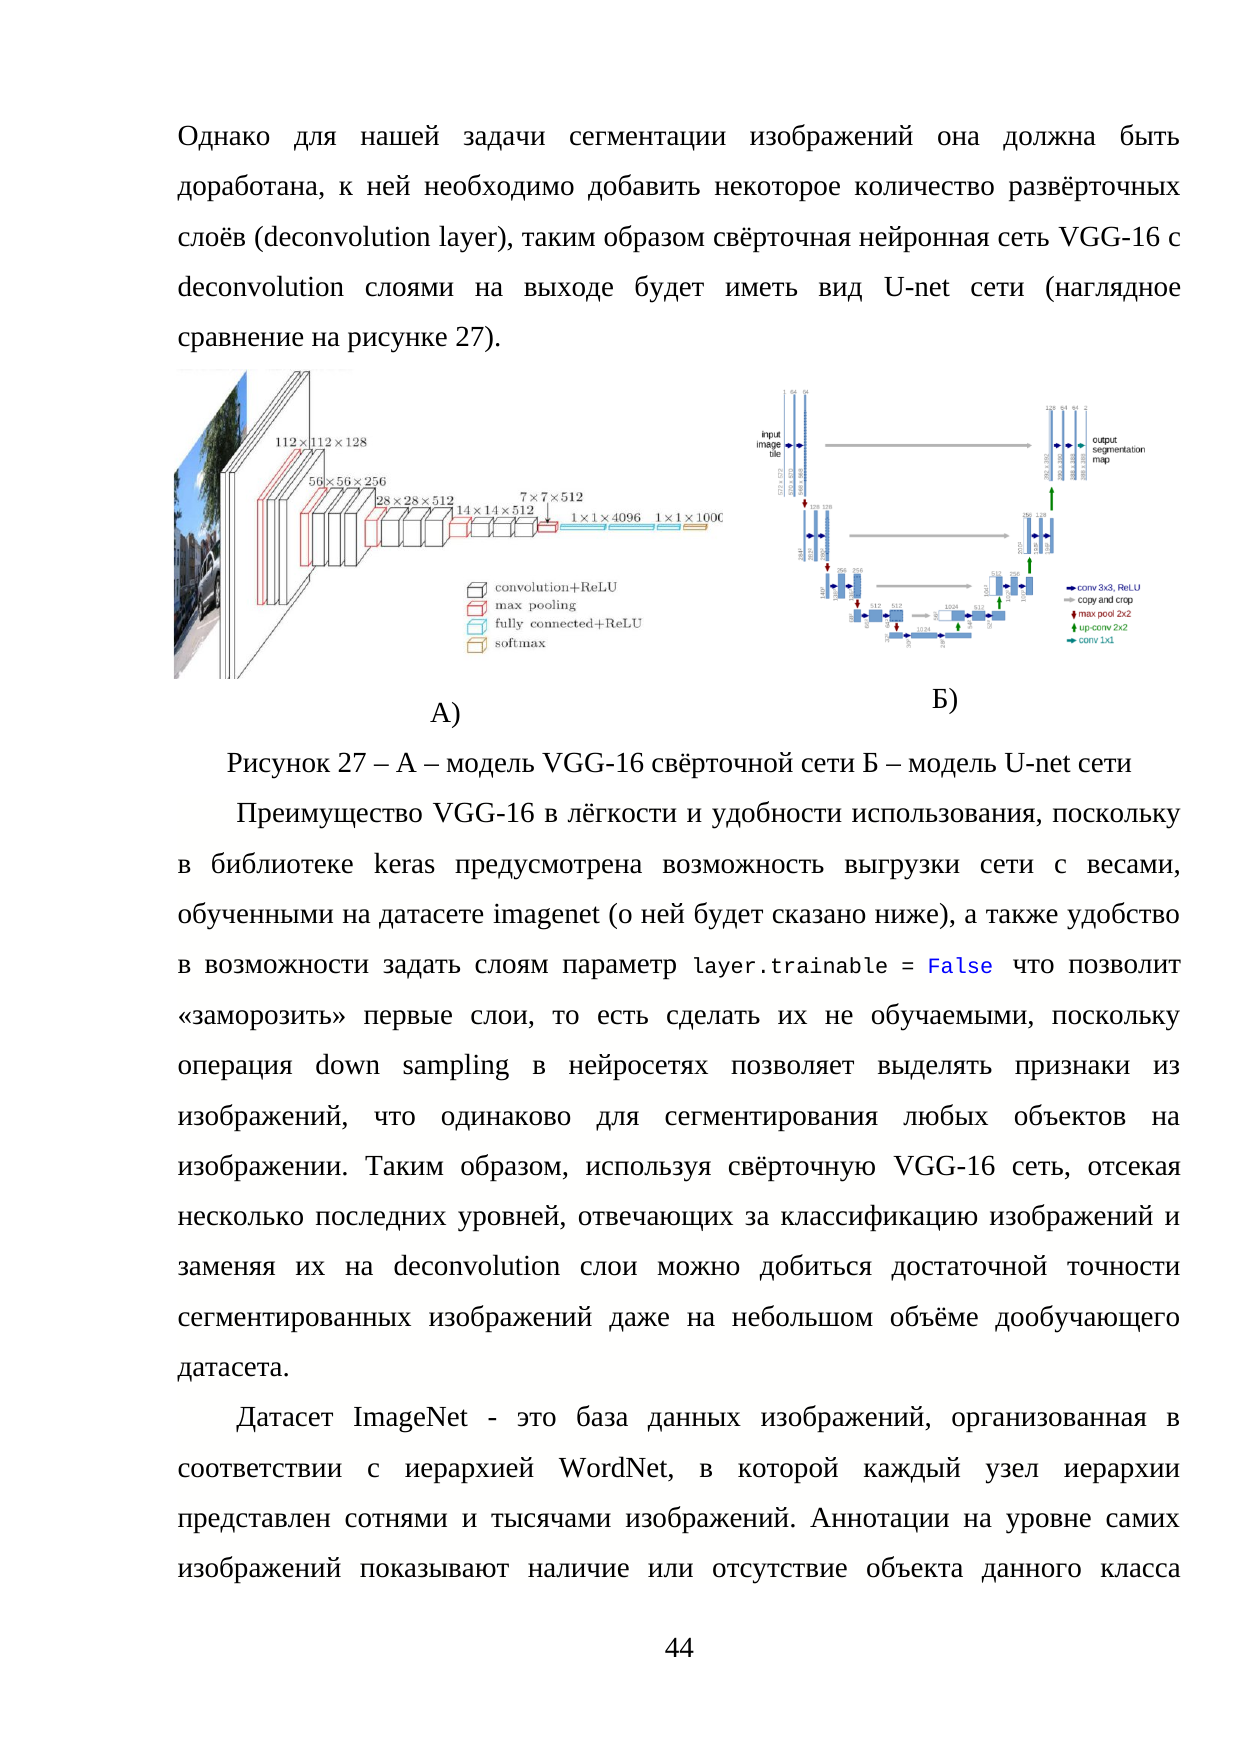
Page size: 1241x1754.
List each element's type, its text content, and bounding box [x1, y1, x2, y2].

picture [173, 369, 723, 679]
table_header Б) [728, 370, 1161, 745]
table_header А) [163, 370, 728, 745]
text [177, 118, 1181, 353]
picture [739, 383, 1155, 664]
text Рисунок 27 – А – модель VGG-16 свёрточной сети Б – модель U-net сети [177, 745, 1181, 779]
text Преимущество VGG-16 в лёгкости и удобности использования, поскольку в библиотеке keras предусмотрена возможность выгрузки сети с весами, обученными на датасете imagenet (о ней будет сказано ниже), а также удобство в возможности задать слоям параметр layer.trainable = False что позволит «заморозить» первые слои, то есть сделать их не обучаемыми, поскольку операция down sampling в нейросетях позволяет выделять признаки из изображений, что одинаково для сегментирования любых объектов на изображении. Таким образом, используя свёрточную VGG-16 сеть, отсекая несколько последних уровней, отвечающих за классификацию изображений и заменяя их на deconvolution слои можно добиться достаточной точности сегментированных изображений даже на небольшом объёме дообучающего датасета. [177, 795, 1181, 1383]
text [177, 1399, 1181, 1584]
